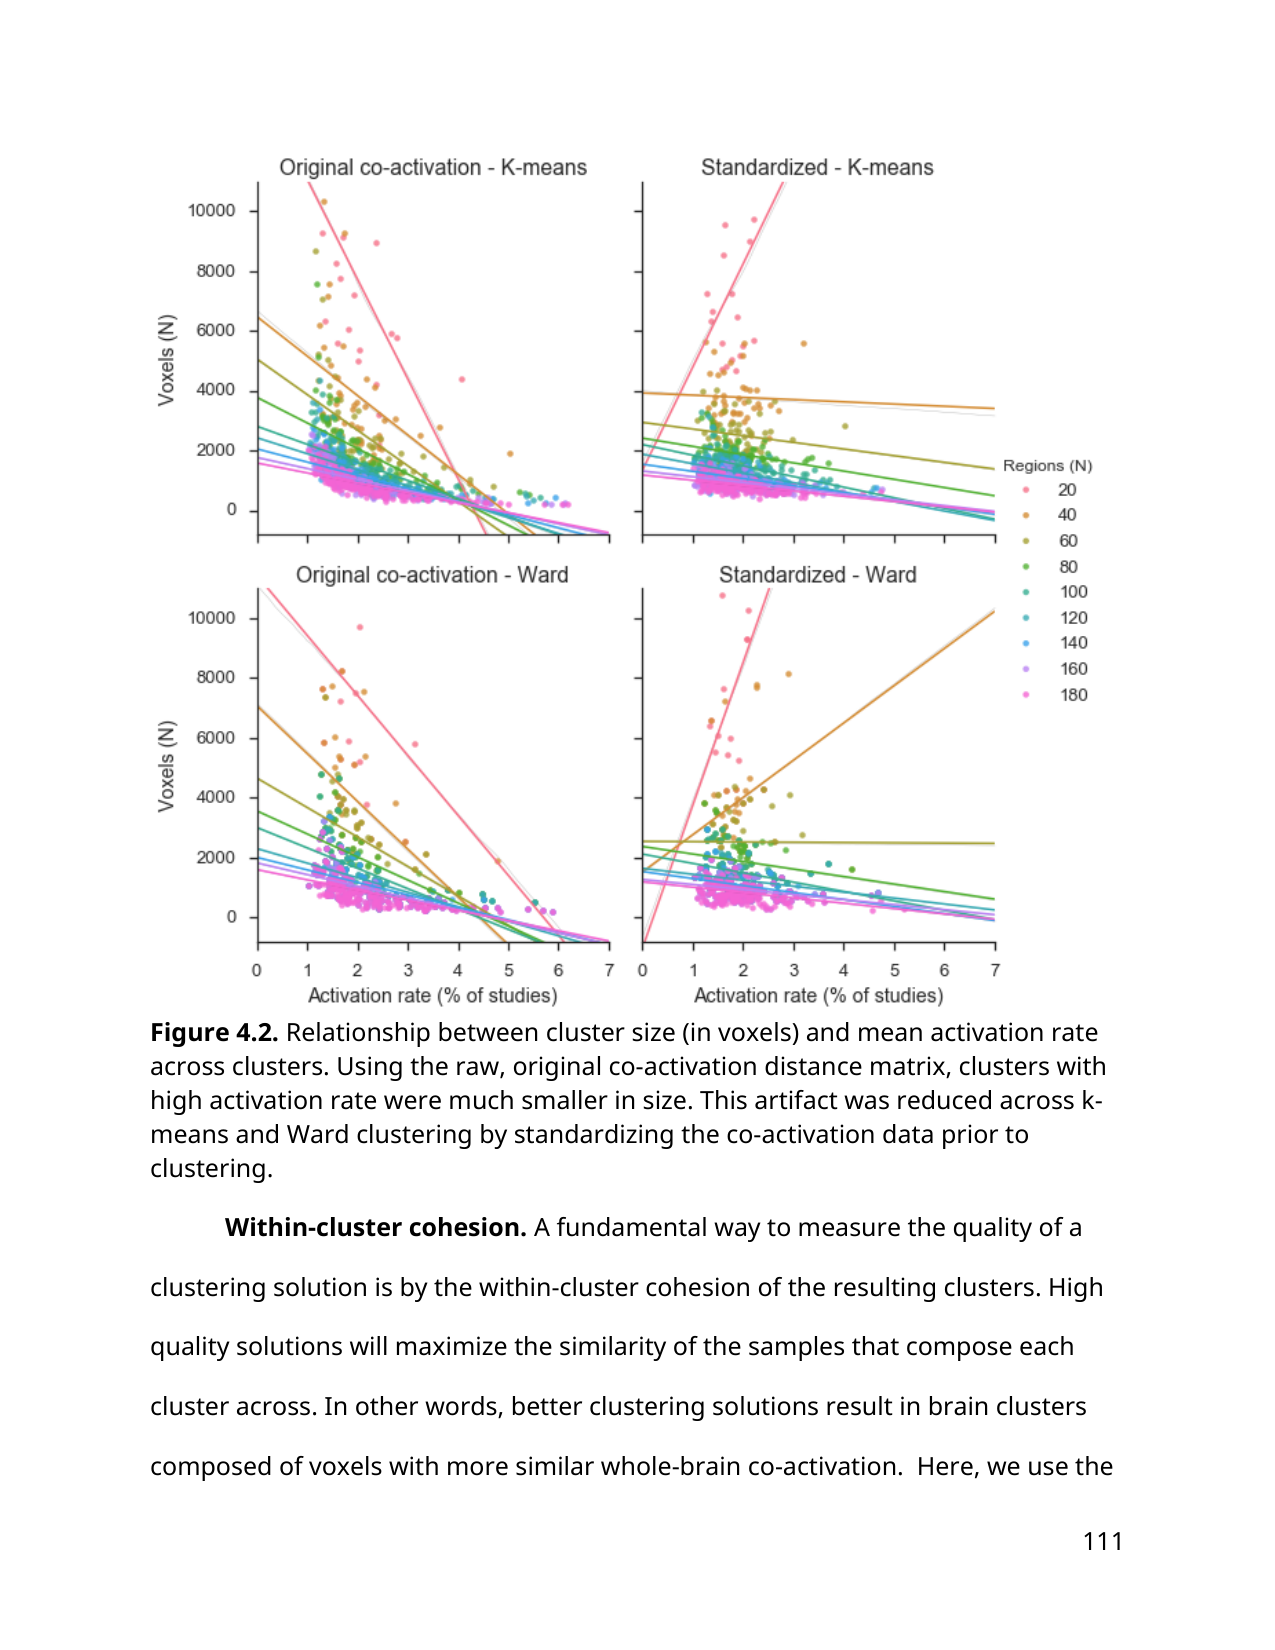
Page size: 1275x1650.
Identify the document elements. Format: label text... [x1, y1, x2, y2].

picture [150, 150, 1108, 1015]
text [150, 1210, 1125, 1482]
